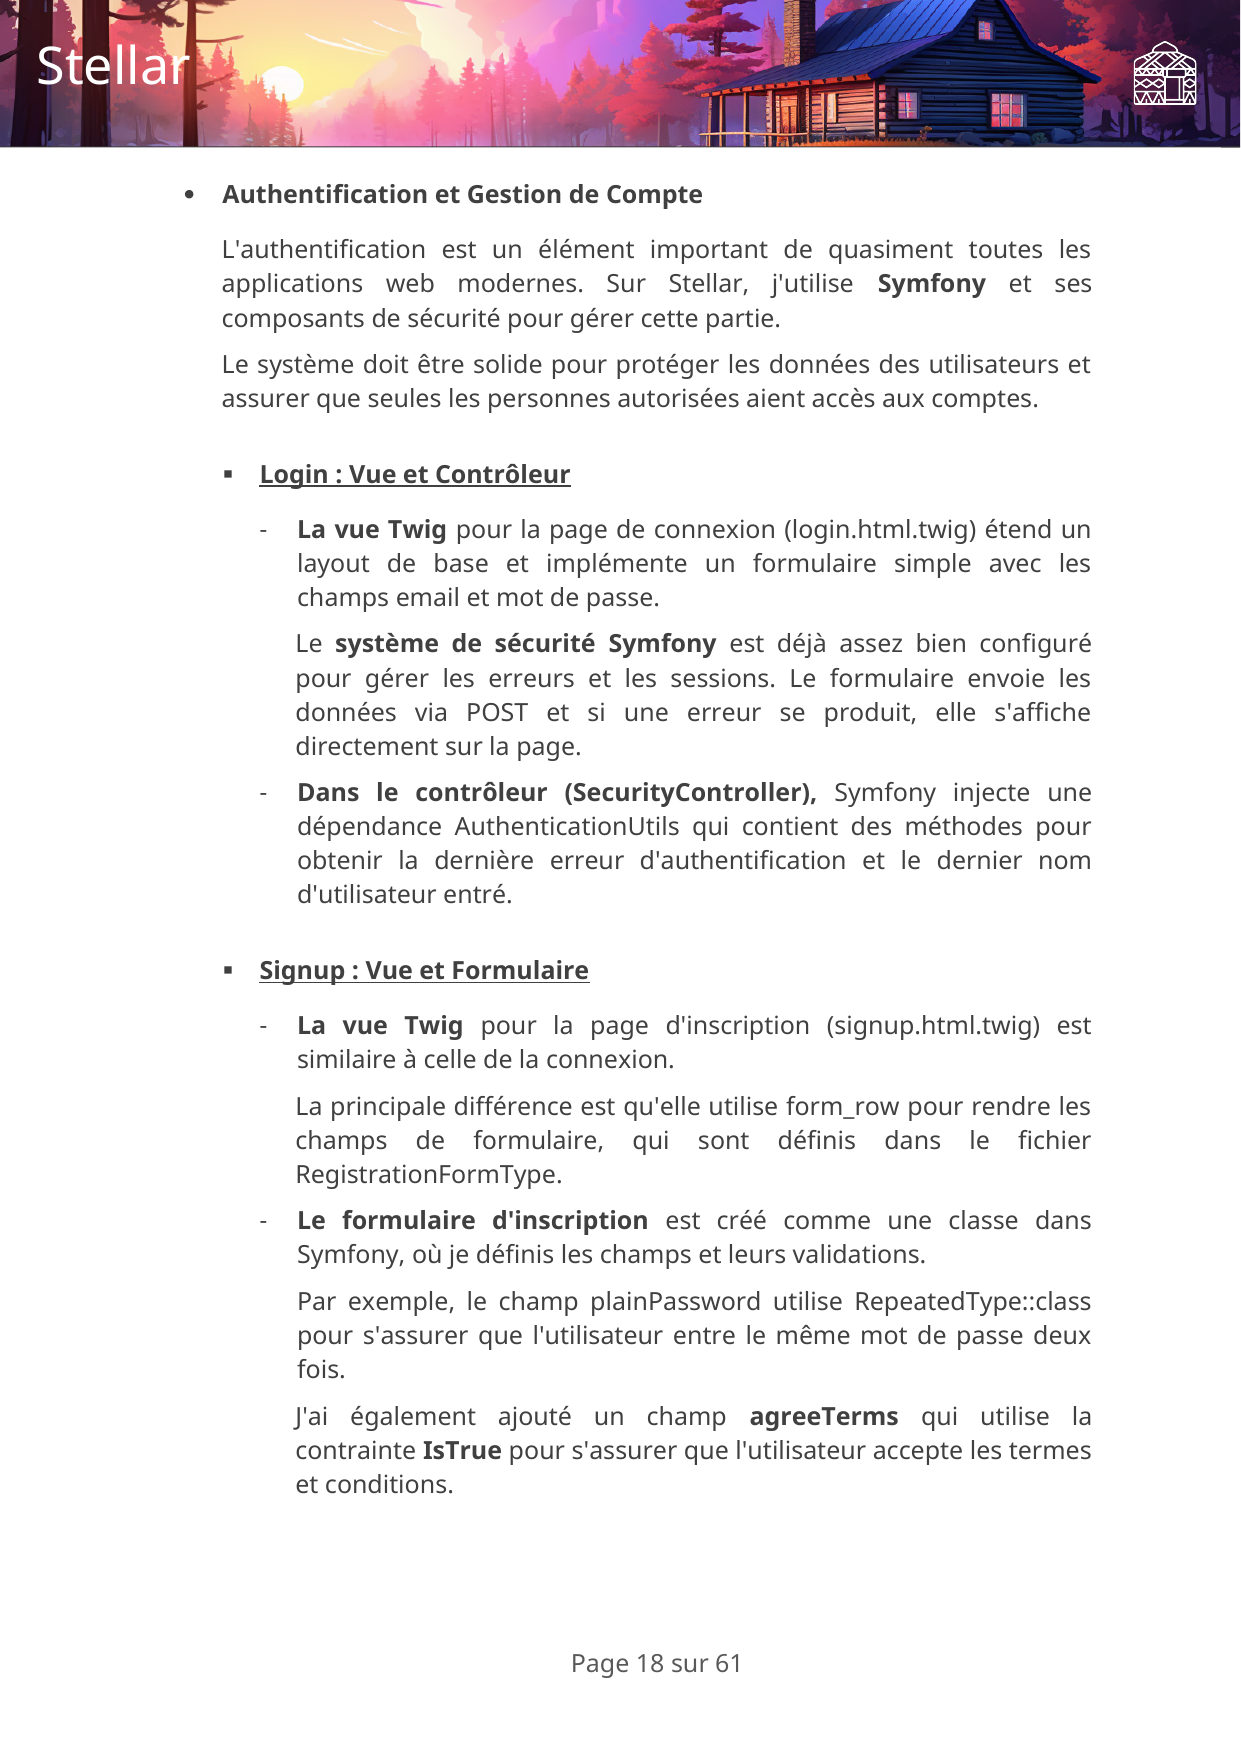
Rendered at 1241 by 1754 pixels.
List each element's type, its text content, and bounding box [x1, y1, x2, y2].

subtitle Signup : Vue et Formulaire [222, 953, 1092, 987]
text J'ai également ajouté un champ agreeTerms qui utilise la contrainte IsTrue pour s'assurer que l'utilisateur accepte les termes et conditions. [295, 1398, 1092, 1501]
text Le système doit être solide pour protéger les données des utilisateurs et assurer que seules les personnes autorisées aient accès aux comptes. [221, 347, 1092, 415]
text L'authentification est un élément important de quasiment toutes les applications web modernes. Sur Stellar, j'utilise Symfony et ses composants de sécurité pour gérer cette partie. [221, 232, 1092, 334]
list Le formulaire d'inscription est créé comme une classe dans Symfony, où je définis les champs et leurs validations. [259, 1203, 1092, 1271]
text La principale différence est qu'elle utilise form_row pour rendre les champs de formulaire, qui sont définis dans le fichier RegistrationFormType. [295, 1088, 1092, 1191]
list Dans le contrôleur (SecurityController), Symfony injecte une dépendance AuthenticationUtils qui contient des méthodes pour obtenir la dernière erreur d'authentification et le dernier nom d'utilisateur entré. [259, 775, 1092, 911]
subtitle Login : Vue et Contrôleur [222, 457, 1092, 491]
list La vue Twig pour la page d'inscription (signup.html.twig) est similaire à celle de la connexion. [259, 1008, 1092, 1076]
subtitle Authentification et Gestion de Compte [185, 177, 1092, 211]
picture [0, 0, 1241, 146]
text Le système de sécurité Symfony est déjà assez bien configuré pour gérer les erreurs et les sessions. Le formulaire envoie les données via POST et si une erreur se produit, elle s'affiche directement sur la page. [295, 626, 1092, 762]
text Par exemple, le champ plainPassword utilise RepeatedType::class pour s'assurer que l'utilisateur entre le même mot de passe deux fois. [297, 1284, 1092, 1386]
list La vue Twig pour la page de connexion (login.html.twig) étend un layout de base et implémente un formulaire simple avec les champs email et mot de passe. [259, 511, 1092, 614]
